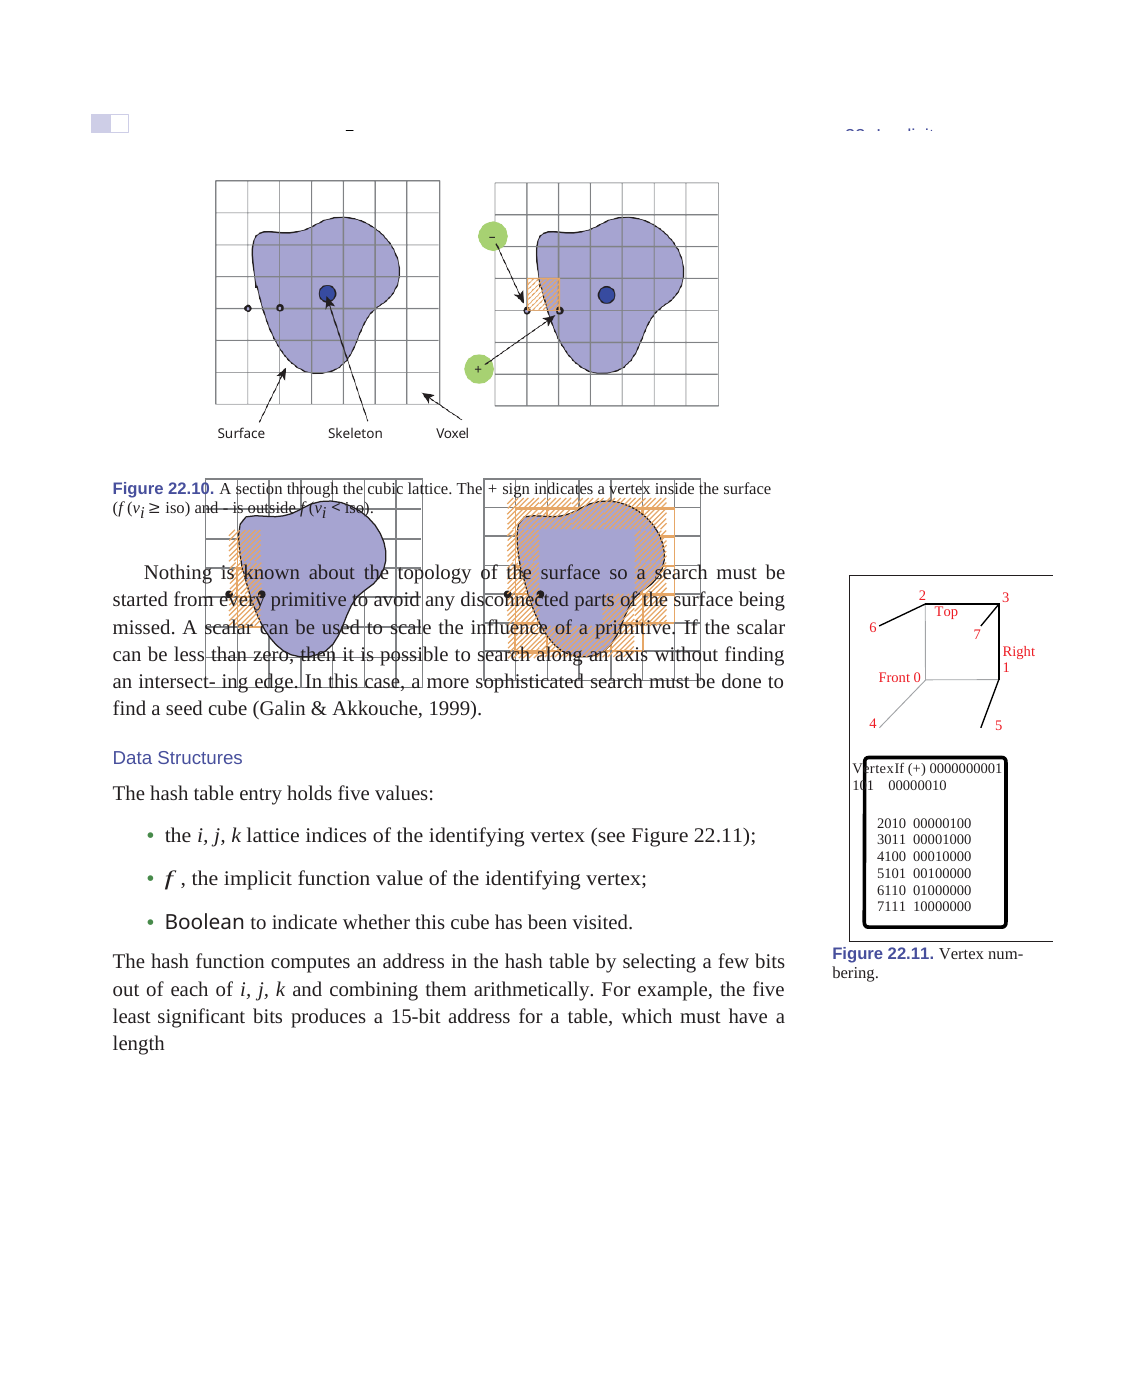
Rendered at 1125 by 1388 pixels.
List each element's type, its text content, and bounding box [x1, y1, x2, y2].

text Surface Skeleton Voxel [217, 424, 1048, 442]
picture [215, 180, 719, 423]
list Boolean to indicate whether this cube has been visited. [147, 907, 789, 935]
text Data Structures [112, 747, 789, 768]
text Figure 22.11. Vertex num- bering. [832, 944, 1041, 982]
text The hash function computes an address in the hash table by selecting a few bits out of each of i, j, k and combining them arithmetically. For example, the five least significant bits produces a 15-bit address for a table, which must have a length [112, 949, 785, 1055]
list the i, j, k lattice indices of the identifying vertex (see Figure 22.11); [147, 822, 789, 847]
text The hash table entry holds five values: [112, 780, 789, 804]
text Figure 22.10. A section through the cubic lattice. The + sign indicates a vertex inside the surface (f (vi ≥ iso) and - is outside f (vi < iso). [112, 481, 782, 522]
list f , the implicit function value of the identifying vertex; [147, 865, 789, 889]
text Nothing is known about the topology of the surface so a search must be started from every primitive to avoid any disconnected parts of the surface being missed. A scalar can be used to scale the influence of a primitive. If the scalar can be less than zero, then it is possible to search along an axis without finding an intersect- ing edge. In this case, a more sophisticated search must be done to find a seed cube (Galin & Akkouche, 1999). [112, 560, 785, 720]
